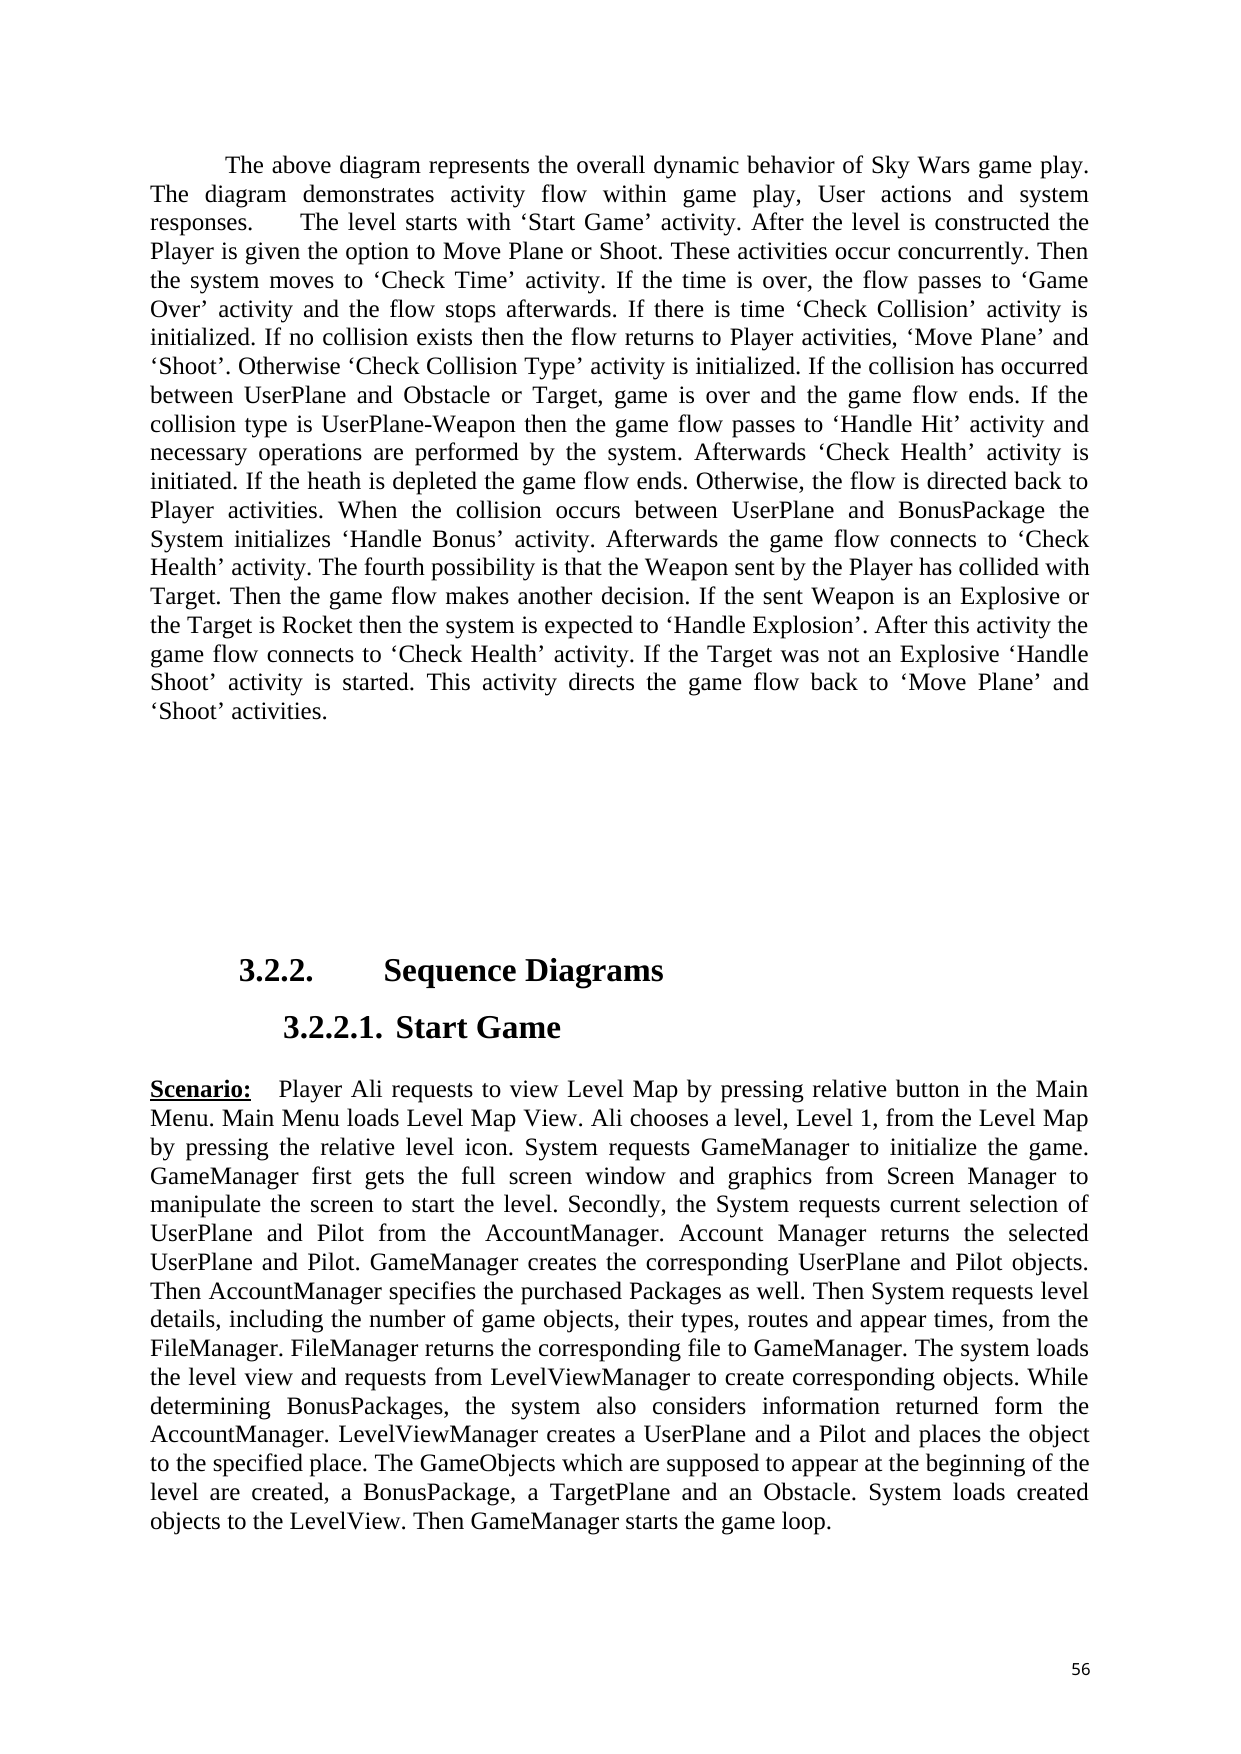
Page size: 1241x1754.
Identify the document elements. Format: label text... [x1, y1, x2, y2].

text Scenario: Player Ali requests to view Level Map by pressing relative button in the Main Menu. Main Menu loads Level Map View. Ali chooses a level, Level 1, from the Level Map by pressing the relative level icon. System requests GameManager to initialize the game. GameManager first gets the full screen window and graphics from Screen Manager to manipulate the screen to start the level. Secondly, the System requests current selection of UserPlane and Pilot from the AccountManager. Account Manager returns the selected UserPlane and Pilot. GameManager creates the corresponding UserPlane and Pilot objects. Then AccountManager specifies the purchased Packages as well. Then System requests level details, including the number of game objects, their types, routes and appear times, from the FileManager. FileManager returns the corresponding file to GameManager. The system loads the level view and requests from LevelViewManager to create corresponding objects. While determining BonusPackages, the system also considers information returned form the AccountManager. LevelViewManager creates a UserPlane and a Pilot and places the object to the specified place. The GameObjects which are supposed to appear at the beginning of the level are created, a BonusPackage, a TargetPlane and an Obstacle. System loads created objects to the LevelView. Then GameManager starts the game loop. [150, 1074, 1090, 1534]
list Sequence Diagrams [238, 950, 1090, 988]
text The above diagram represents the overall dynamic behavior of Sky Wars game play. The diagram demonstrates activity flow within game play, User actions and system responses. The level starts with ‘Start Game’ activity. After the level is constructed the Player is given the option to Move Plane or Shoot. These activities occur concurrently. Then the system moves to ‘Check Time’ activity. If the time is over, the flow passes to ‘Game Over’ activity and the flow stops afterwards. If there is time ‘Check Collision’ activity is initialized. If no collision exists then the flow returns to Player activities, ‘Move Plane’ and ‘Shoot’. Otherwise ‘Check Collision Type’ activity is initialized. If the collision has occurred between UserPlane and Obstacle or Target, game is over and the game flow ends. If the collision type is UserPlane-Weapon then the game flow passes to ‘Handle Hit’ activity and necessary operations are performed by the system. Afterwards ‘Check Health’ activity is initiated. If the heath is depleted the game flow ends. Otherwise, the flow is directed back to Player activities. When the collision occurs between UserPlane and BonusPackage the System initializes ‘Handle Bonus’ activity. Afterwards the game flow connects to ‘Check Health’ activity. The fourth possibility is that the Weapon sent by the Player has collided with Target. Then the game flow makes another decision. If the sent Weapon is an Explosive or the Target is Rocket then the system is expected to ‘Handle Explosion’. After this activity the game flow connects to ‘Check Health’ activity. If the Target was not an Explosive ‘Handle Shoot’ activity is started. This activity directs the game flow back to ‘Move Plane’ and ‘Shoot’ activities. [150, 150, 1090, 725]
list Start Game [283, 1007, 1090, 1046]
